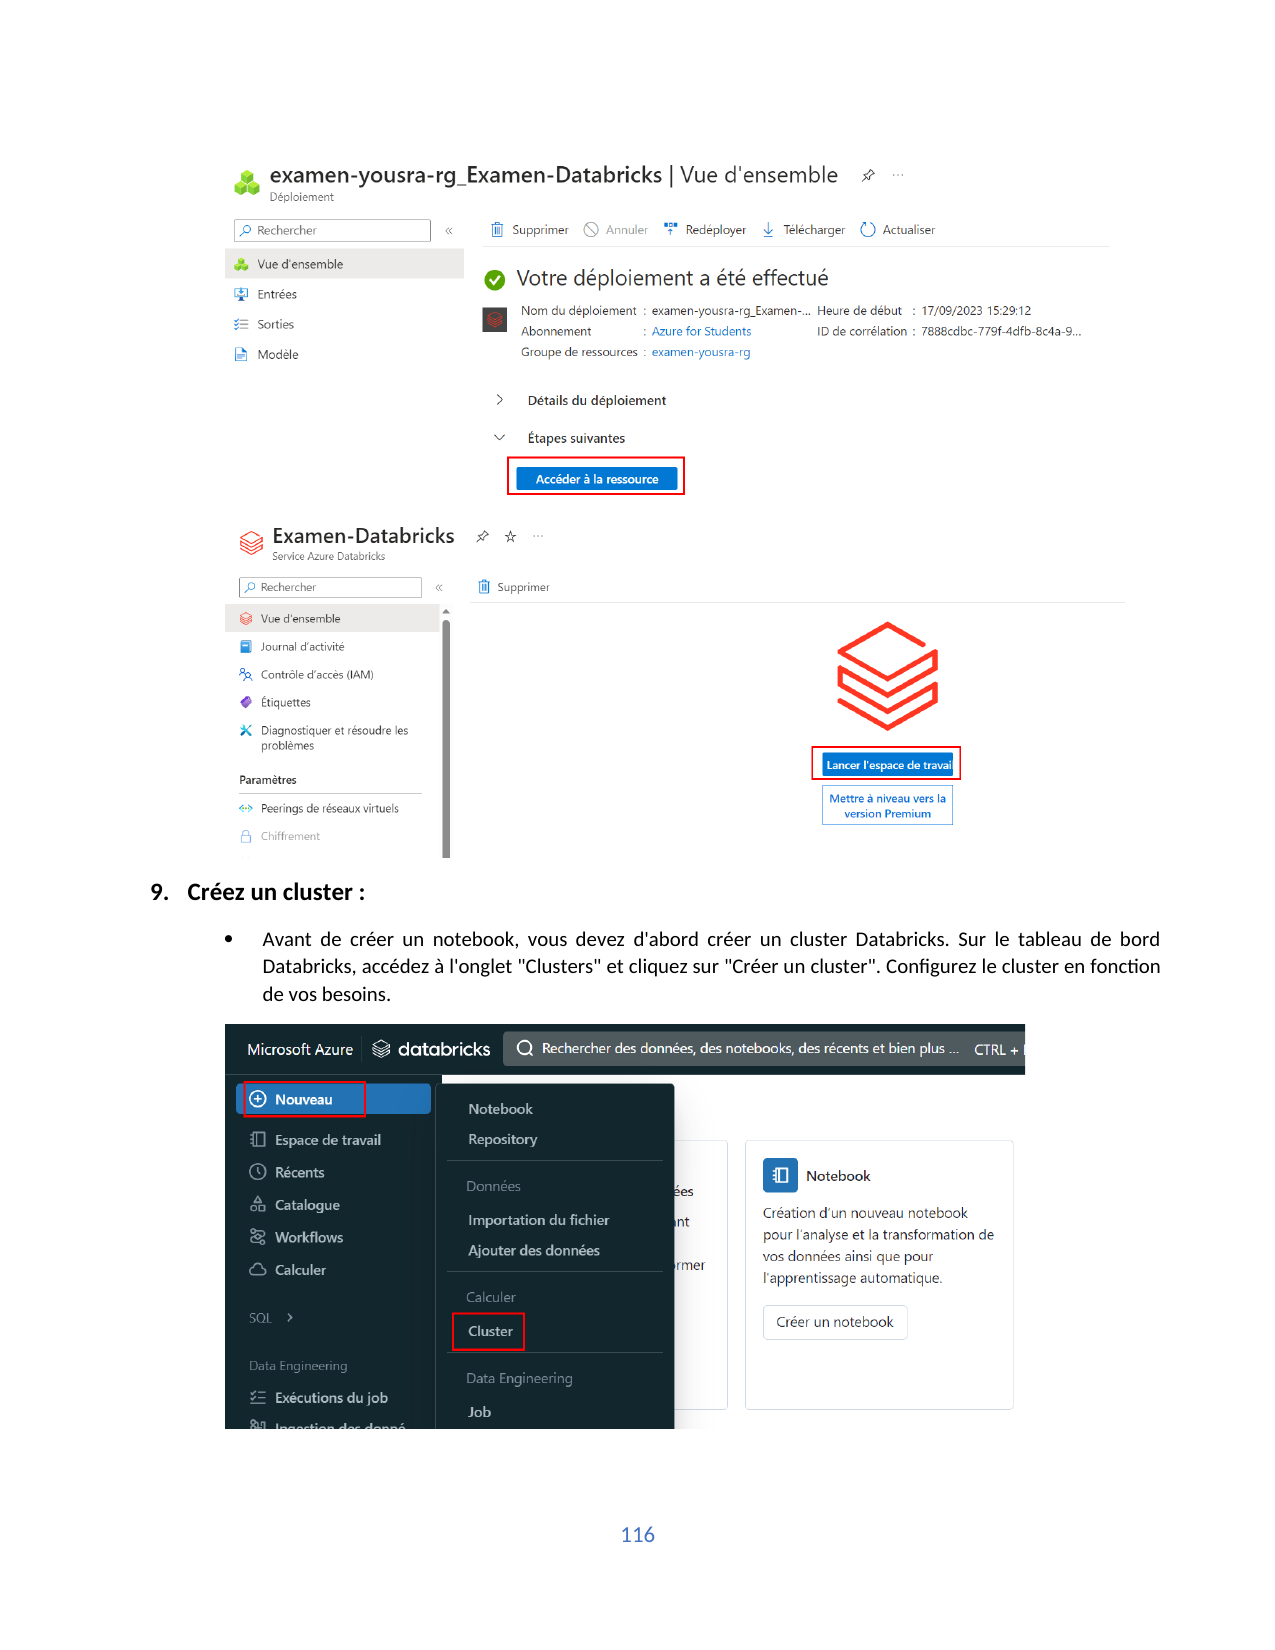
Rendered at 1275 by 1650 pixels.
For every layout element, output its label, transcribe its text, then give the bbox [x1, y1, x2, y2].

picture [225, 150, 1110, 502]
list Créez un cluster : [150, 876, 1162, 907]
picture [225, 520, 1125, 858]
picture [225, 1024, 1025, 1429]
list Avant de créer un notebook, vous devez d'abord créer un cluster Databricks. Sur le tableau de bord Databricks, accédez à l'onglet "Clusters" et cliquez sur "Créer un cluster". Configurez le cluster en fonction de vos besoins. [225, 926, 1162, 1006]
